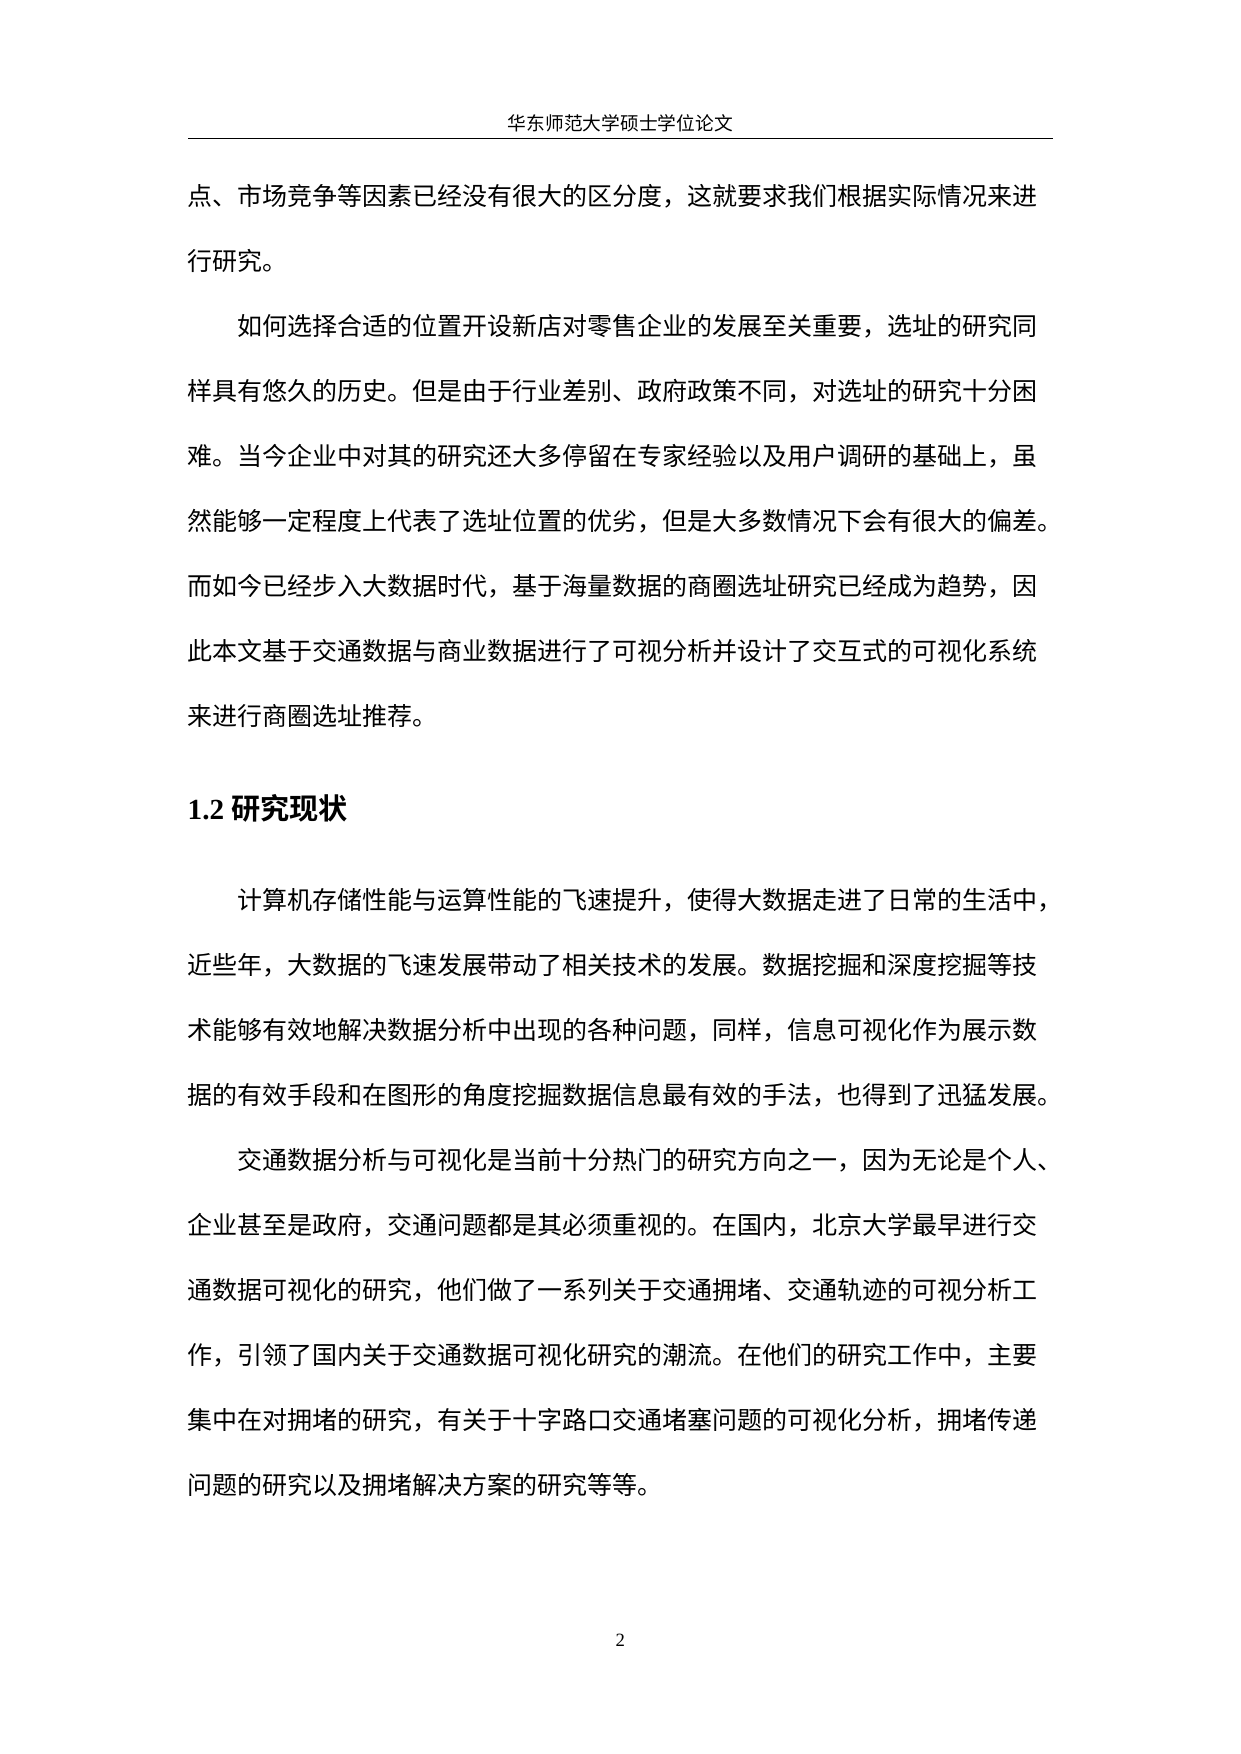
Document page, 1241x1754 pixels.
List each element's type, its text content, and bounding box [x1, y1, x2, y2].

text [187, 162, 1053, 292]
text 计算机存储性能与运算性能的飞速提升，使得大数据走进了日常的生活中，近些年，大数据的飞速发展带动了相关技术的发展。数据挖掘和深度挖掘等技术能够有效地解决数据分析中出现的各种问题，同样，信息可视化作为展示数据的有效手段和在图形的角度挖掘数据信息最有效的手法，也得到了迅猛发展。 [187, 866, 1053, 1126]
text 如何选择合适的位置开设新店对零售企业的发展至关重要，选址的研究同样具有悠久的历史。但是由于行业差别、政府政策不同，对选址的研究十分困难。当今企业中对其的研究还大多停留在专家经验以及用户调研的基础上，虽然能够一定程度上代表了选址位置的优劣，但是大多数情况下会有很大的偏差。而如今已经步入大数据时代，基于海量数据的商圈选址研究已经成为趋势，因此本文基于交通数据与商业数据进行了可视分析并设计了交互式的可视化系统来进行商圈选址推荐。 [187, 292, 1053, 747]
text 交通数据分析与可视化是当前十分热门的研究方向之一，因为无论是个人、企业甚至是政府，交通问题都是其必须重视的。在国内，北京大学最早进行交通数据可视化的研究，他们做了一系列关于交通拥堵、交通轨迹的可视分析工作，引领了国内关于交通数据可视化研究的潮流。在他们的研究工作中，主要集中在对拥堵的研究，有关于十字路口交通堵塞问题的可视化分析，拥堵传递问题的研究以及拥堵解决方案的研究等等。 [187, 1126, 1053, 1516]
subtitle 1.2 研究现状 [187, 774, 1053, 839]
